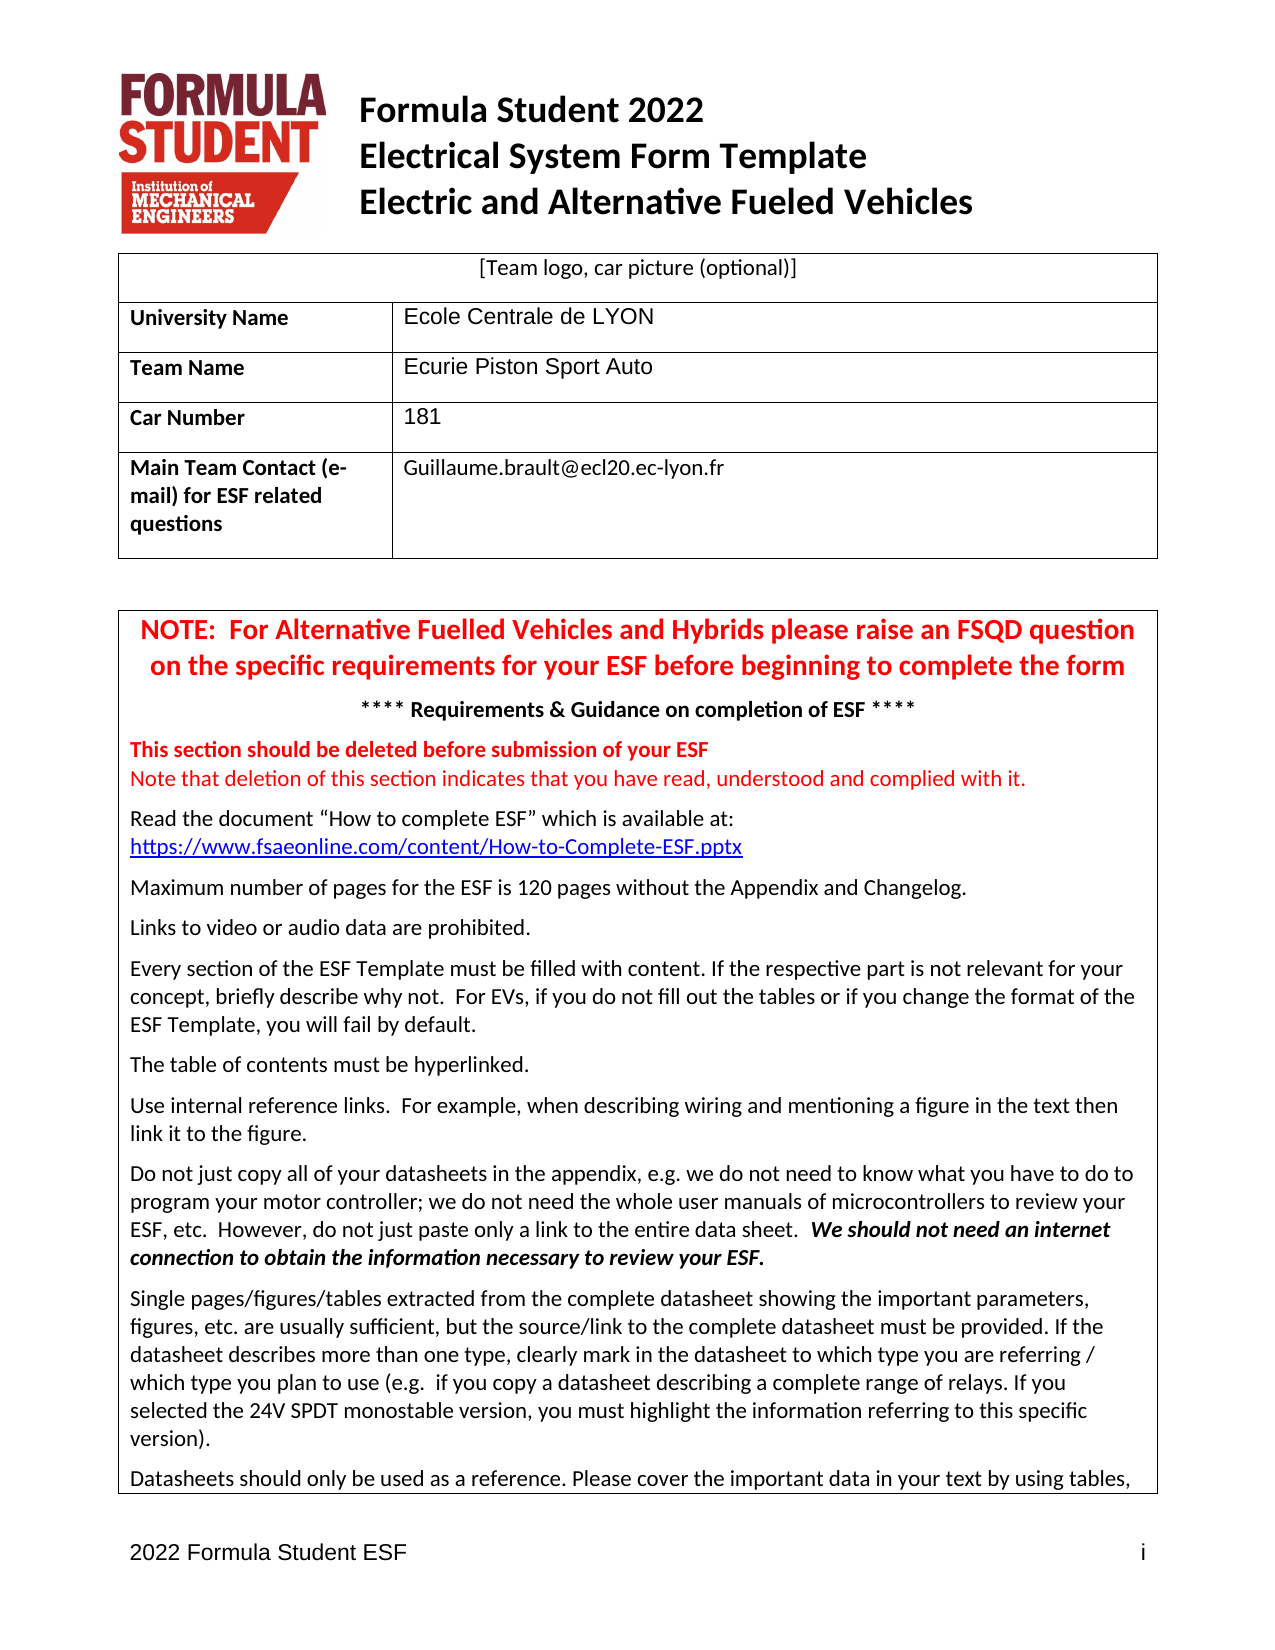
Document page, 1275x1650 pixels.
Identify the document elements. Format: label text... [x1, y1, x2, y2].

picture [118, 73, 327, 234]
table_cell Team Name [119, 353, 392, 402]
table_cell [393, 303, 1157, 352]
table_header [Team logo, car picture (optional)] [119, 254, 1157, 302]
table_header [119, 611, 1157, 1493]
table_cell Guillaume.brault@ecl20.ec-lyon.fr [393, 453, 1157, 558]
table_cell University Name [119, 303, 392, 352]
table_cell Main Team Contact (e-mail) for ESF related questions [119, 453, 392, 558]
table_cell Car Number [119, 403, 392, 452]
